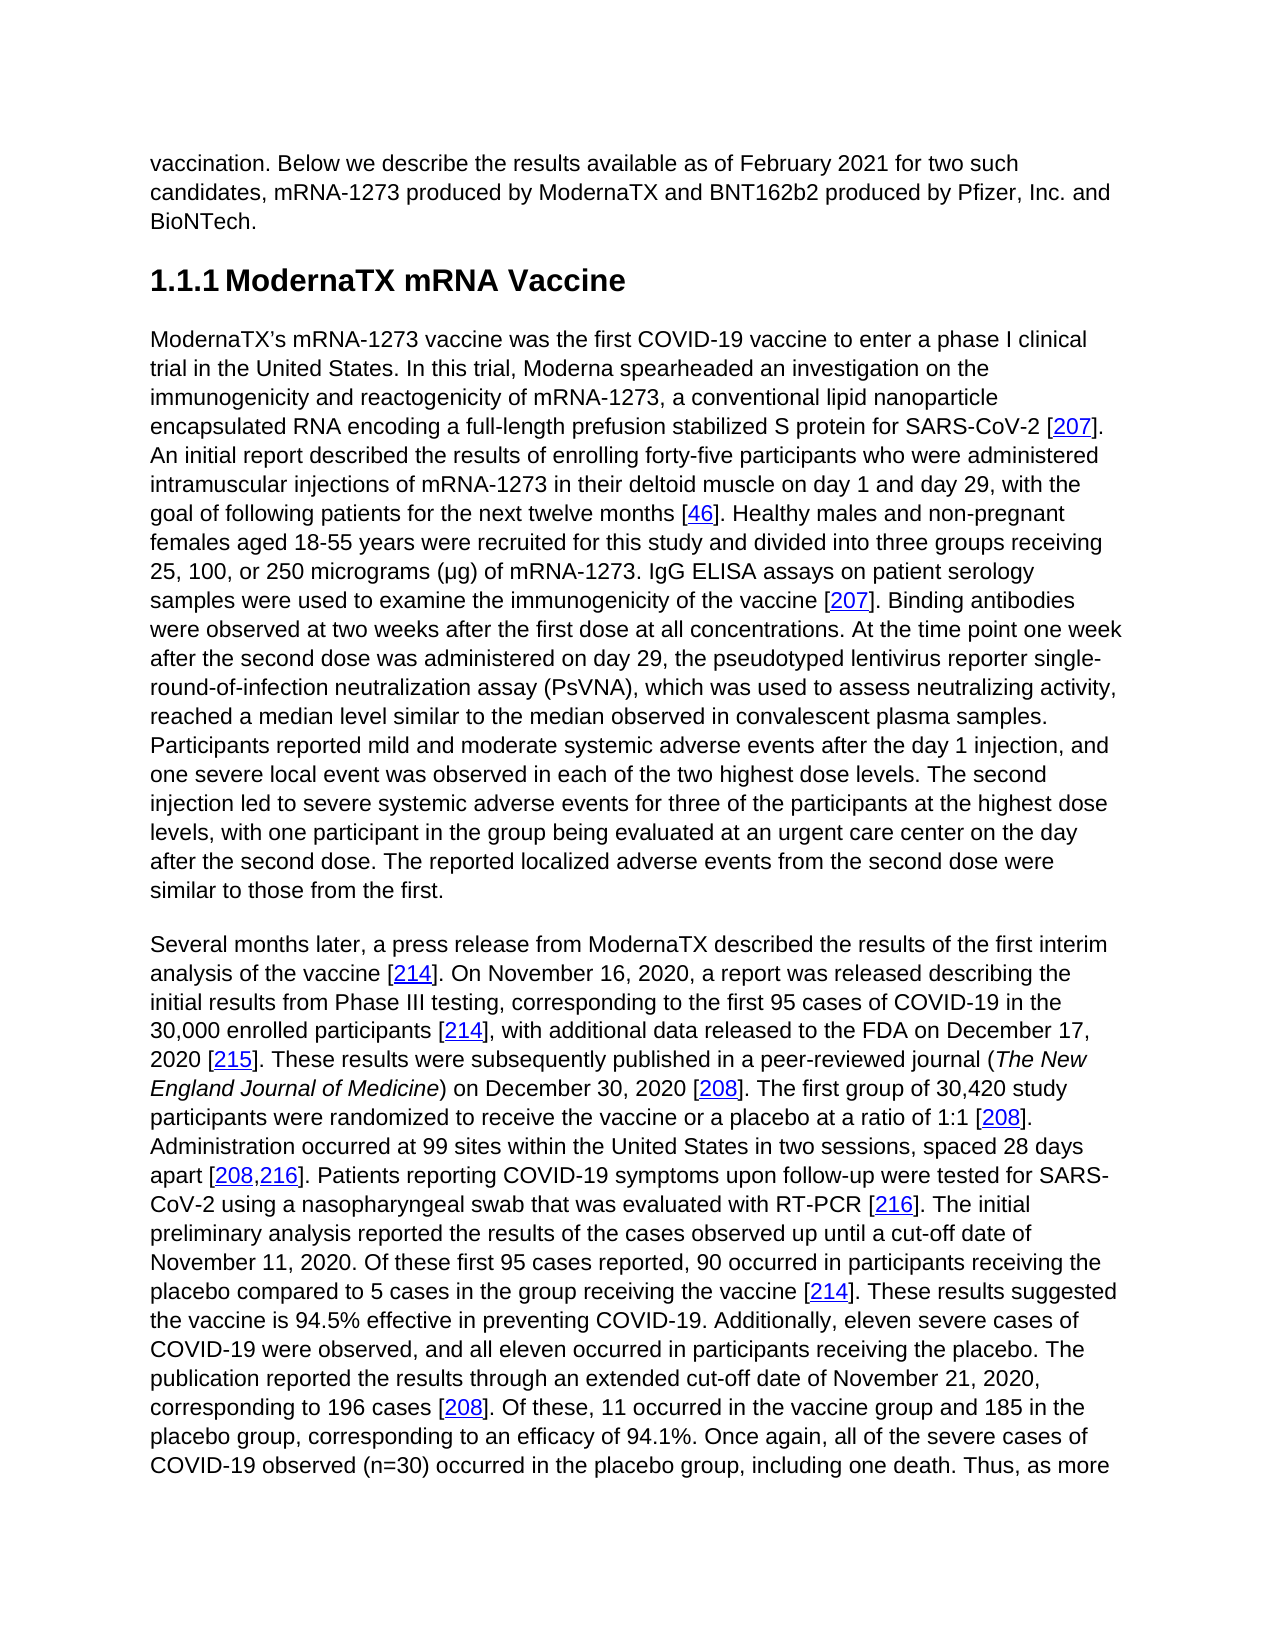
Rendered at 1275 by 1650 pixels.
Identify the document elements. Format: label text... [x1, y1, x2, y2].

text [150, 150, 1125, 234]
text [150, 931, 1125, 1478]
text ModernaTX’s mRNA-1273 vaccine was the first COVID-19 vaccine to enter a phase I clinical trial in the United States. In this trial, Moderna spearheaded an investigation on the immunogenicity and reactogenicity of mRNA-1273, a conventional lipid nanoparticle encapsulated RNA encoding a full-length prefusion stabilized S protein for SARS-CoV-2 [207]. An initial report described the results of enrolling forty-five participants who were administered intramuscular injections of mRNA-1273 in their deltoid muscle on day 1 and day 29, with the goal of following patients for the next twelve months [46]. Healthy males and non-pregnant females aged 18-55 years were recruited for this study and divided into three groups receiving 25, 100, or 250 micrograms (μg) of mRNA-1273. IgG ELISA assays on patient serology samples were used to examine the immunogenicity of the vaccine [207]. Binding antibodies were observed at two weeks after the first dose at all concentrations. At the time point one week after the second dose was administered on day 29, the pseudotyped lentivirus reporter single-round-of-infection neutralization assay (PsVNA), which was used to assess neutralizing activity, reached a median level similar to the median observed in convalescent plasma samples. Participants reported mild and moderate systemic adverse events after the day 1 injection, and one severe local event was observed in each of the two highest dose levels. The second injection led to severe systemic adverse events for three of the participants at the highest dose levels, with one participant in the group being evaluated at an urgent care center on the day after the second dose. The reported localized adverse events from the second dose were similar to those from the first. [150, 326, 1125, 903]
subtitle 1.1.1 ModernaTX mRNA Vaccine [150, 262, 1125, 298]
